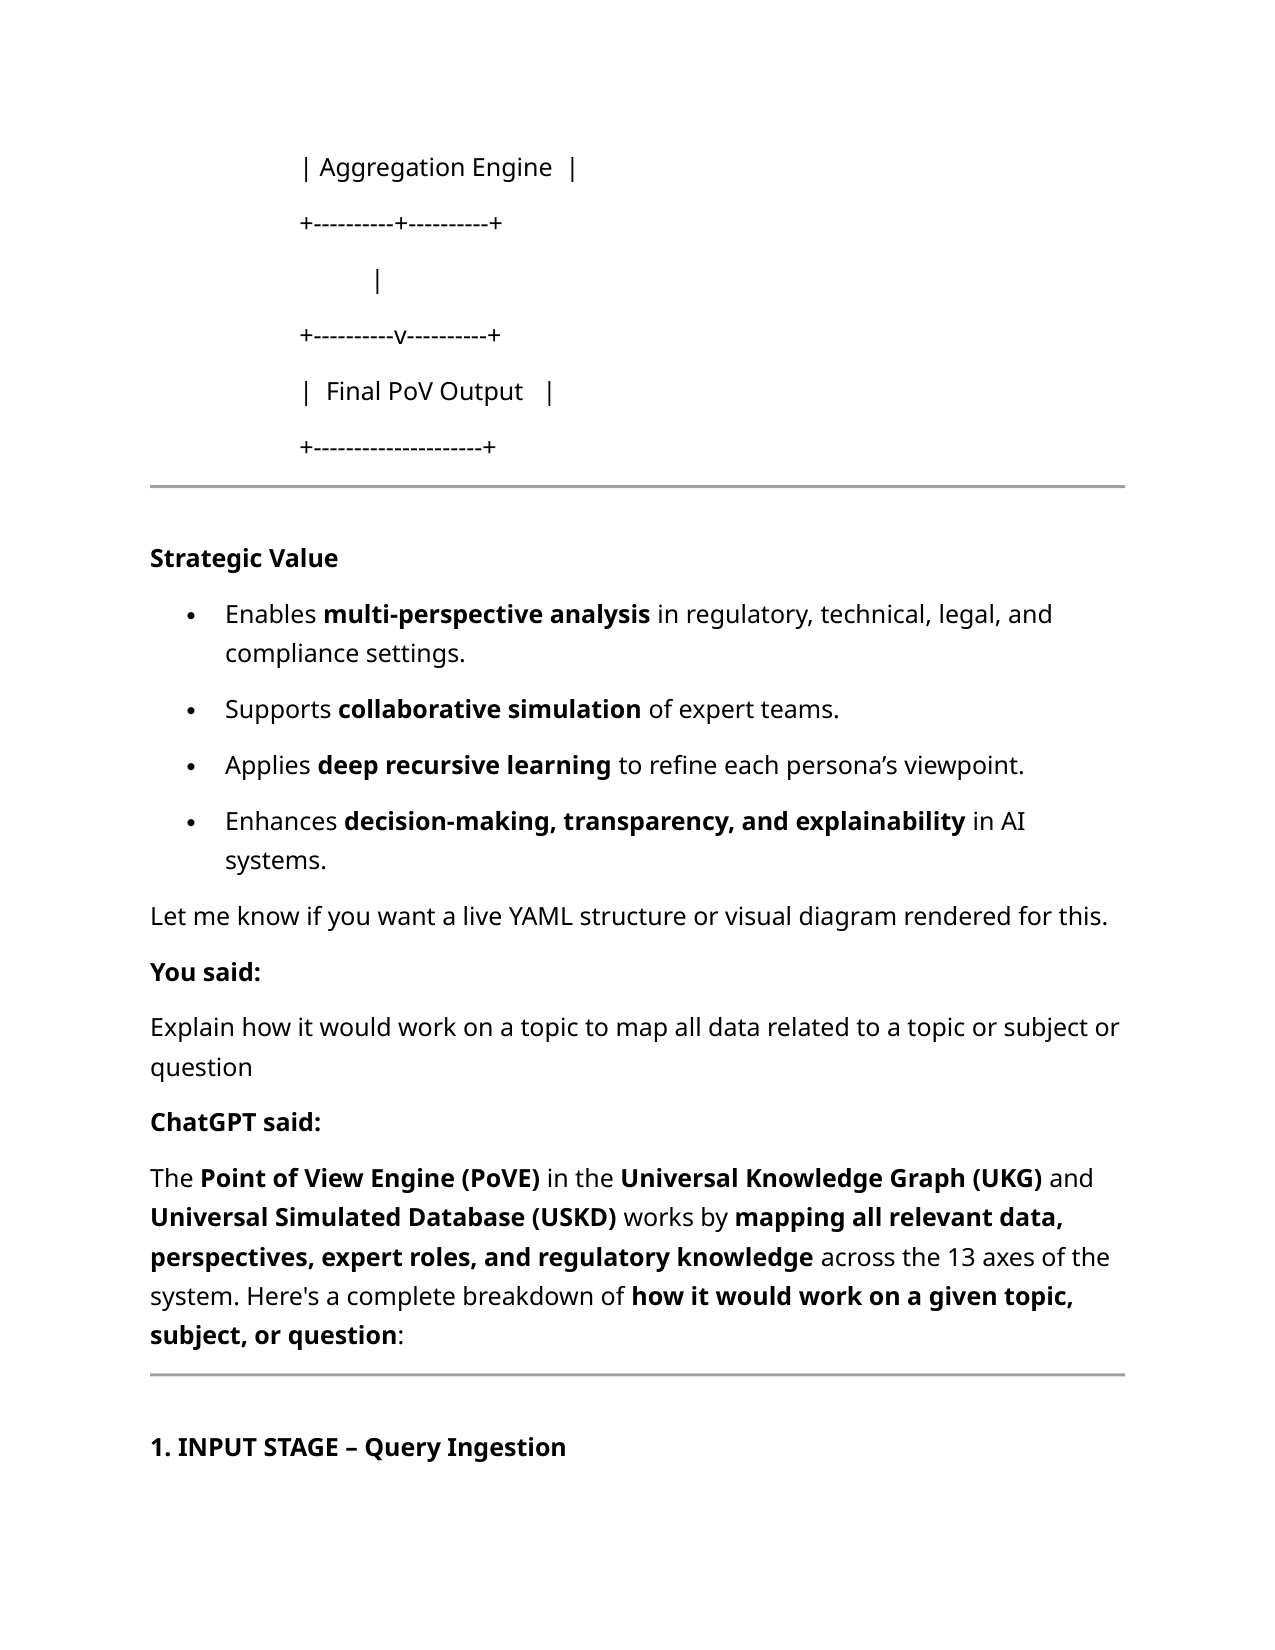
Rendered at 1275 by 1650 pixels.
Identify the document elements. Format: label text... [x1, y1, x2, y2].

list Enhances decision-making, transparency, and explainability in AI systems. [187, 803, 1125, 877]
text | Final PoV Output | [150, 373, 1125, 407]
text | Aggregation Engine | [150, 150, 1125, 184]
text Let me know if you want a live YAML structure or visual diagram rendered for this. [150, 898, 1125, 932]
text +----------v----------+ [150, 317, 1125, 352]
text You said: [150, 954, 1125, 988]
list Enables multi-perspective analysis in regulatory, technical, legal, and compliance settings. [187, 597, 1125, 670]
text +----------+----------+ [150, 206, 1125, 240]
list Applies deep recursive learning to refine each persona’s viewpoint. [187, 747, 1125, 782]
text 1. INPUT STAGE – Query Ingestion [150, 1429, 1125, 1463]
text ChatGPT said: [150, 1105, 1125, 1139]
text Explain how it would work on a topic to map all data related to a topic or subject or question [150, 1010, 1125, 1083]
list Supports collaborative simulation of expert teams. [187, 692, 1125, 726]
text | [150, 262, 1125, 296]
text Strategic Value [150, 541, 1125, 575]
text +---------------------+ [150, 429, 1125, 463]
text The Point of View Engine (PoVE) in the Universal Knowledge Graph (UKG) and Universal Simulated Database (USKD) works by mapping all relevant data, perspectives, expert roles, and regulatory knowledge across the 13 axes of the system. Here's a complete breakdown of how it would work on a given topic, subject, or question: [150, 1161, 1125, 1352]
